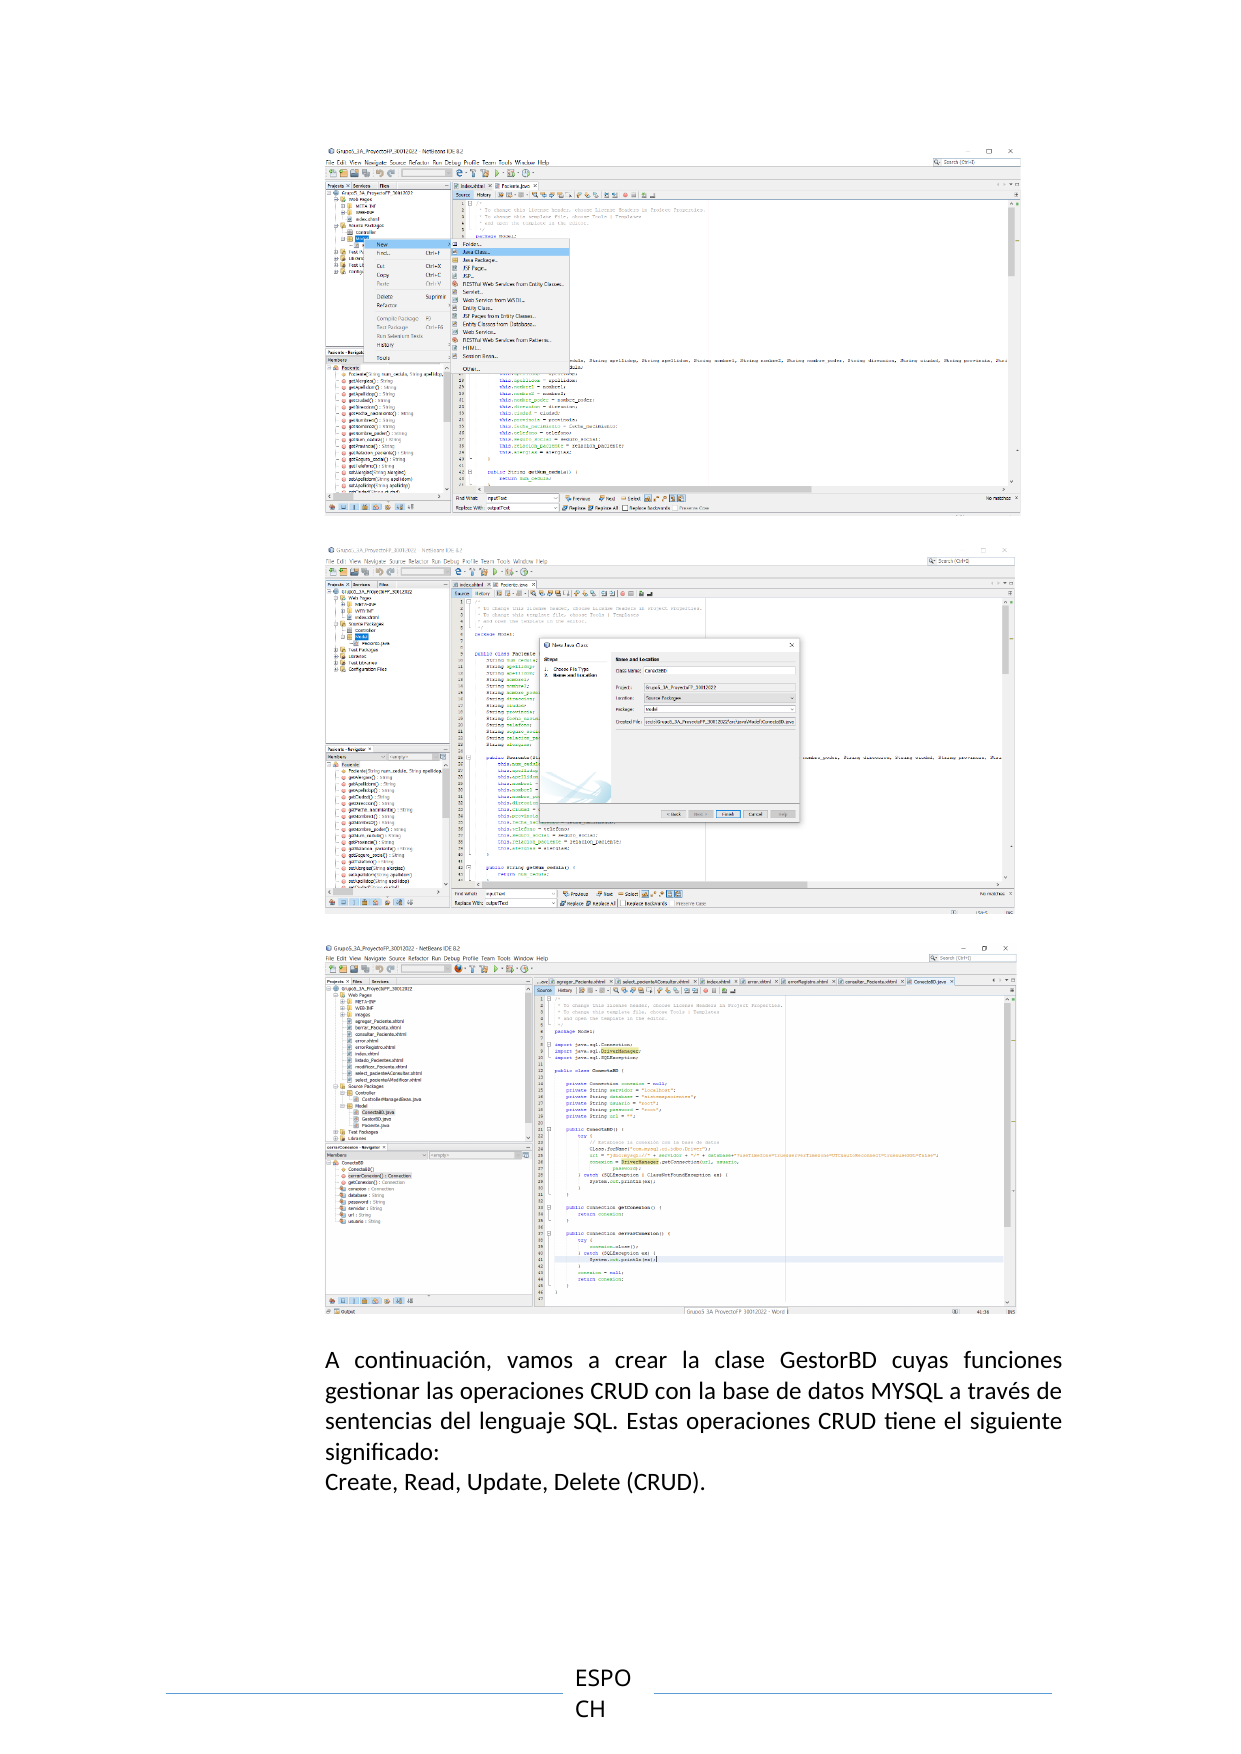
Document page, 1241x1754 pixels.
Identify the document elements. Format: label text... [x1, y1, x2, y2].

picture [324, 147, 1021, 516]
picture [324, 546, 1015, 914]
text A continuación, vamos a crear la clase GestorBD cuyas funciones gestionar las operaciones CRUD con la base de datos MYSQL a través de sentencias del lenguaje SQL. Estas operaciones CRUD tiene el siguiente significado: [325, 1344, 1063, 1466]
text Create, Read, Update, Delete (CRUD). [325, 1466, 1063, 1497]
picture [324, 943, 1017, 1314]
